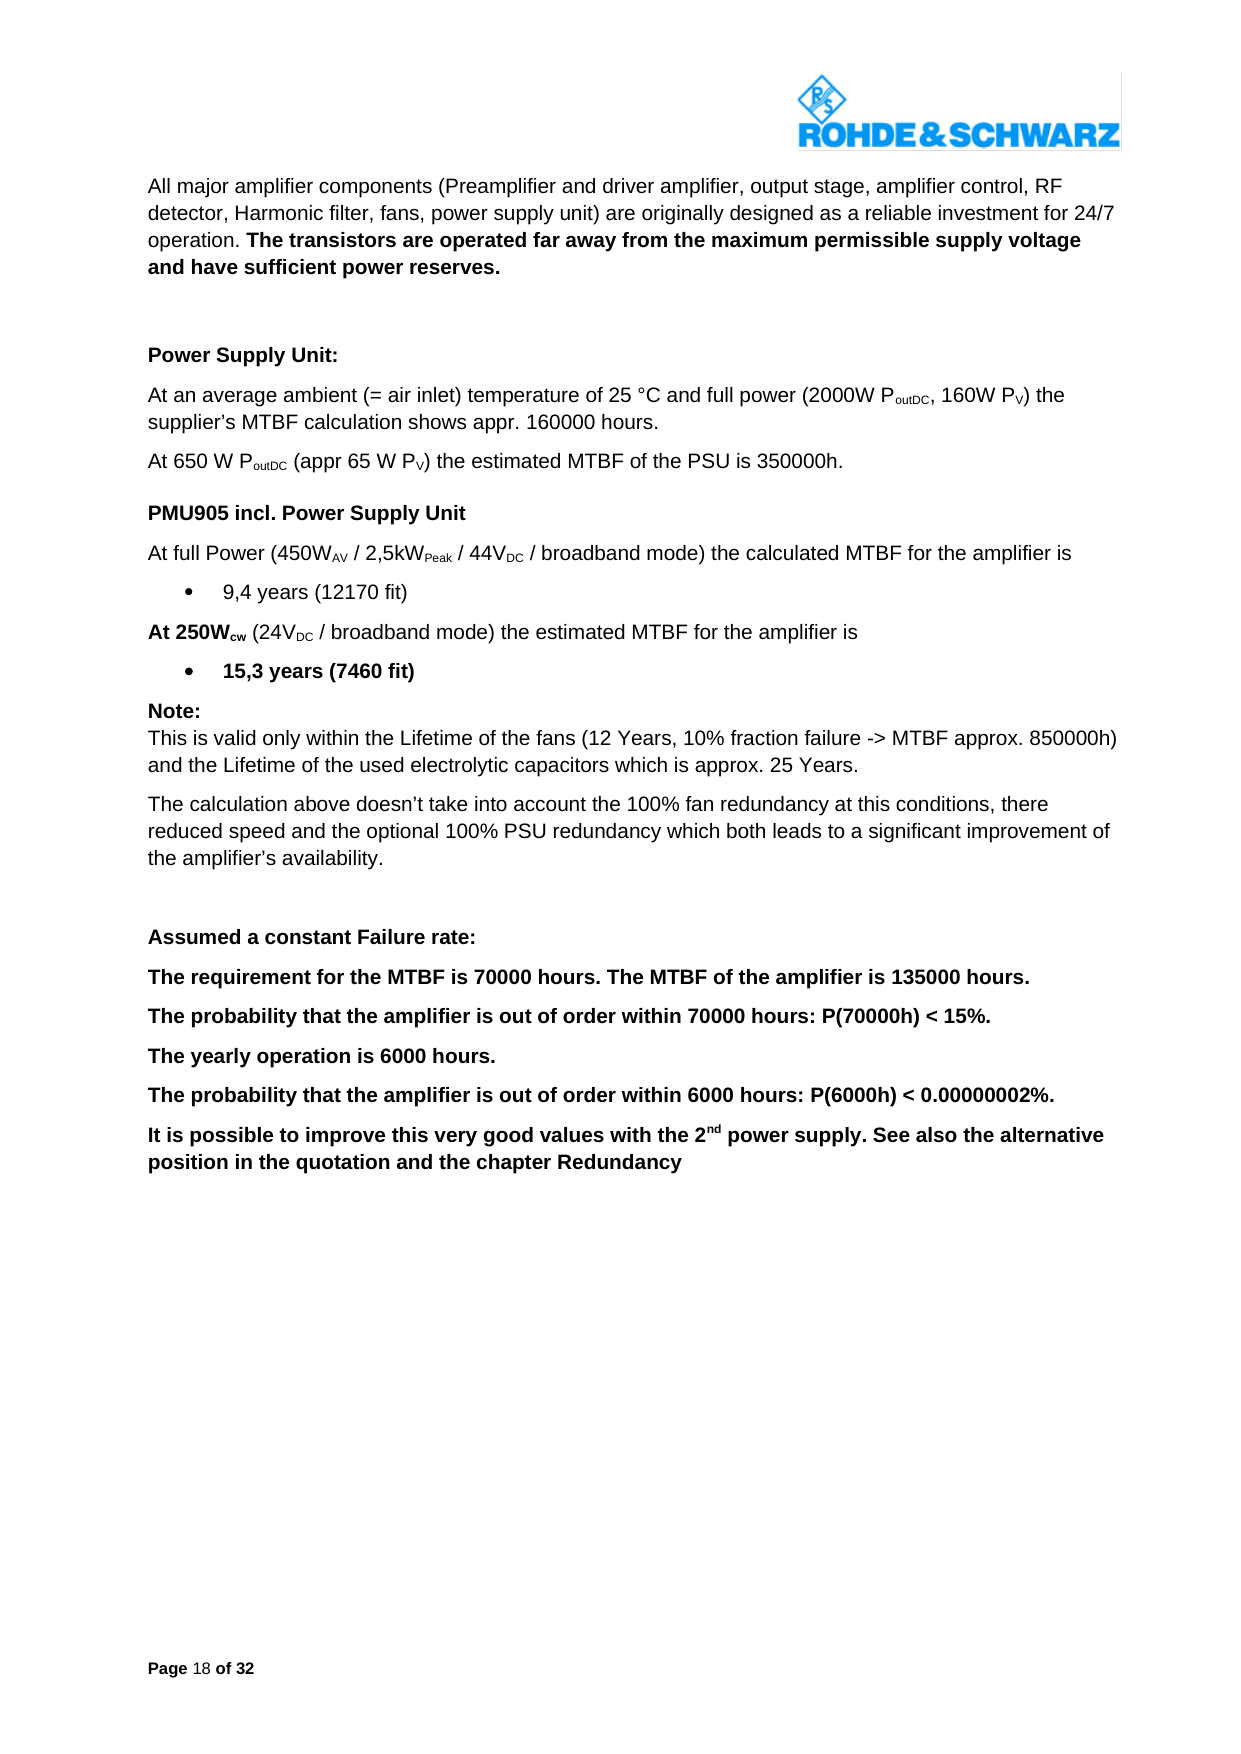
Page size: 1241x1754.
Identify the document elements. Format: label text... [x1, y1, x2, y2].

picture [797, 73, 1123, 152]
text The yearly operation is 6000 hours. [148, 1044, 1122, 1068]
text Note: This is valid only within the Lifetime of the fans (12 Years, 10% fraction failure -> MTBF approx. 850000h) and the Lifetime of the used electrolytic capacitors which is approx. 25 Years. [148, 699, 1122, 777]
list 9,4 years (12170 fit) [185, 580, 1122, 604]
list 15,3 years (7460 fit) [185, 659, 1122, 683]
subtitle Power Supply Unit: [148, 343, 1122, 367]
text Assumed a constant Failure rate: [148, 925, 1122, 949]
text At 250Wcw (24VDC / broadband mode) the estimated MTBF for the amplifier is [148, 620, 1122, 644]
text At full Power (450WAV / 2,5kWPeak / 44VDC / broadband mode) the calculated MTBF for the amplifier is [148, 541, 1122, 564]
text All major amplifier components (Preamplifier and driver amplifier, output stage, amplifier control, RF detector, Harmonic filter, fans, power supply unit) are originally designed as a reliable investment for 24/7 operation. The transistors are operated far away from the maximum permissible supply voltage and have sufficient power reserves. [148, 174, 1122, 279]
text The probability that the amplifier is out of order within 6000 hours: P(6000h) < 0.00000002%. [148, 1083, 1122, 1107]
text The calculation above doesn’t take into account the 100% fan redundancy at this conditions, there reduced speed and the optional 100% PSU redundancy which both leads to a significant improvement of the amplifier’s availability. [148, 792, 1122, 870]
text It is possible to improve this very good values with the 2nd power supply. See also the alternative position in the quotation and the chapter Redundancy [148, 1123, 1122, 1173]
text At 650 W PoutDC (appr 65 W PV) the estimated MTBF of the PSU is 350000h. [148, 449, 1122, 473]
subtitle PMU905 incl. Power Supply Unit [148, 501, 1122, 525]
text At an average ambient (= air inlet) temperature of 25 °C and full power (2000W PoutDC, 160W PV) the supplier’s MTBF calculation shows appr. 160000 hours. [148, 383, 1122, 433]
text The probability that the amplifier is out of order within 70000 hours: P(70000h) < 15%. [148, 1004, 1122, 1028]
text The requirement for the MTBF is 70000 hours. The MTBF of the amplifier is 135000 hours. [148, 965, 1122, 989]
